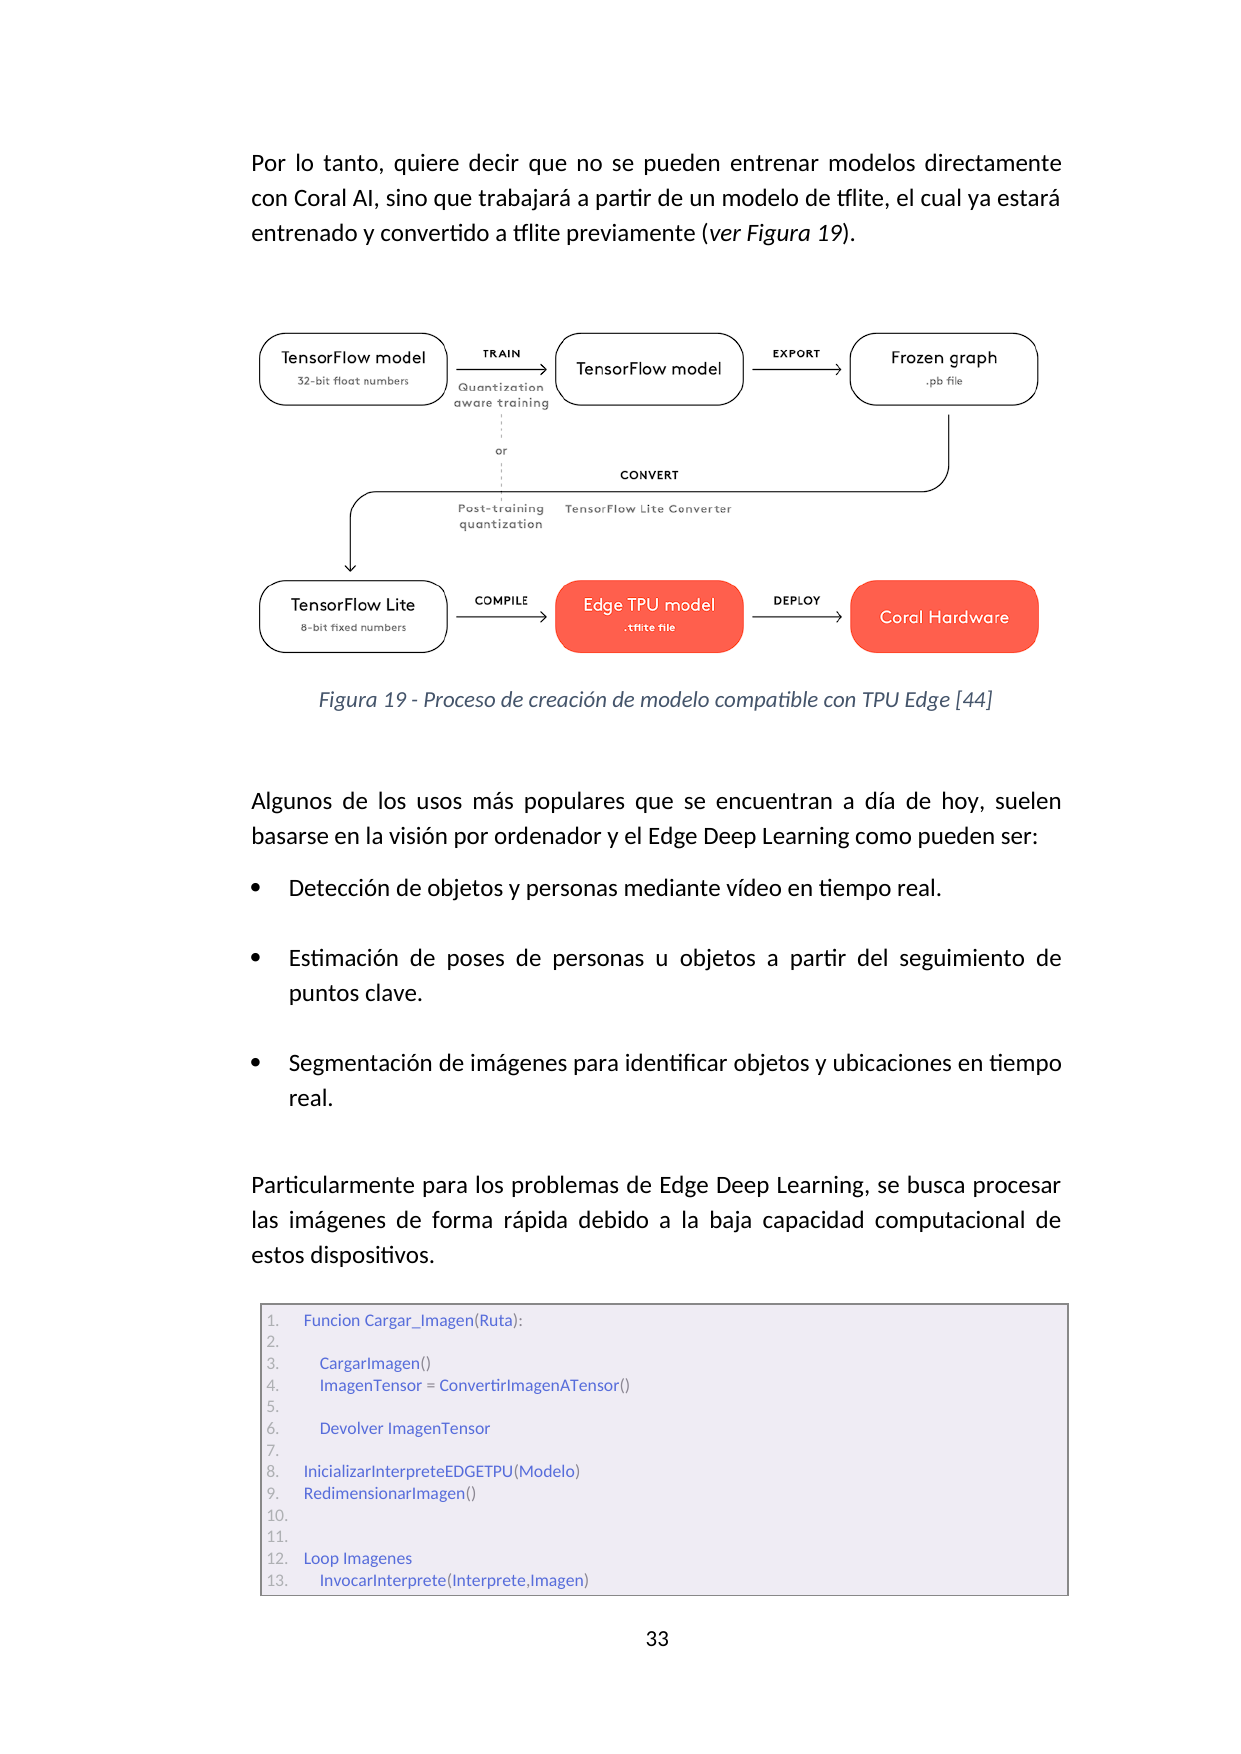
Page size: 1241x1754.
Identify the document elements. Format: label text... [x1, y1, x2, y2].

list Estimación de poses de personas u objetos a partir del seguimiento de puntos clave. [251, 942, 1063, 1008]
list Devolver ImagenTensor [262, 1411, 1067, 1433]
text Por lo tanto, quiere decir que no se pueden entrenar modelos directamente con Coral AI, sino que trabajará a partir de un modelo de tflite, el cual ya estará entrenado y convertido a tflite previamente (ver Figura 19). [251, 148, 1063, 248]
list RedimensionarImagen() [262, 1476, 1067, 1498]
list InicializarInterpreteEDGETPU(Modelo) [262, 1455, 1067, 1476]
text Particularmente para los problemas de Edge Deep Learning, se busca procesar las imágenes de forma rápida debido a la baja capacidad computacional de estos dispositivos. [251, 1169, 1063, 1269]
picture [248, 312, 1075, 664]
list CargarImagen() [262, 1346, 1067, 1368]
list InvocarInterprete(Interprete,Imagen) [262, 1563, 1067, 1595]
text Algunos de los usos más populares que se encuentran a día de hoy, suelen basarse en la visión por ordenador y el Edge Deep Learning como pueden ser: [251, 786, 1063, 851]
list Detección de objetos y personas mediante vídeo en tiempo real. [251, 872, 1063, 903]
text Figura 19 - Proceso de creación de modelo compatible con TPU Edge [44] [251, 664, 1063, 713]
list Segmentación de imágenes para identificar objetos y ubicaciones en tiempo real. [251, 1047, 1063, 1113]
list Loop Imagenes [262, 1541, 1067, 1563]
list Funcion Cargar_Imagen(Ruta): [262, 1305, 1067, 1325]
list ImagenTensor = ConvertirImagenATensor() [262, 1368, 1067, 1390]
